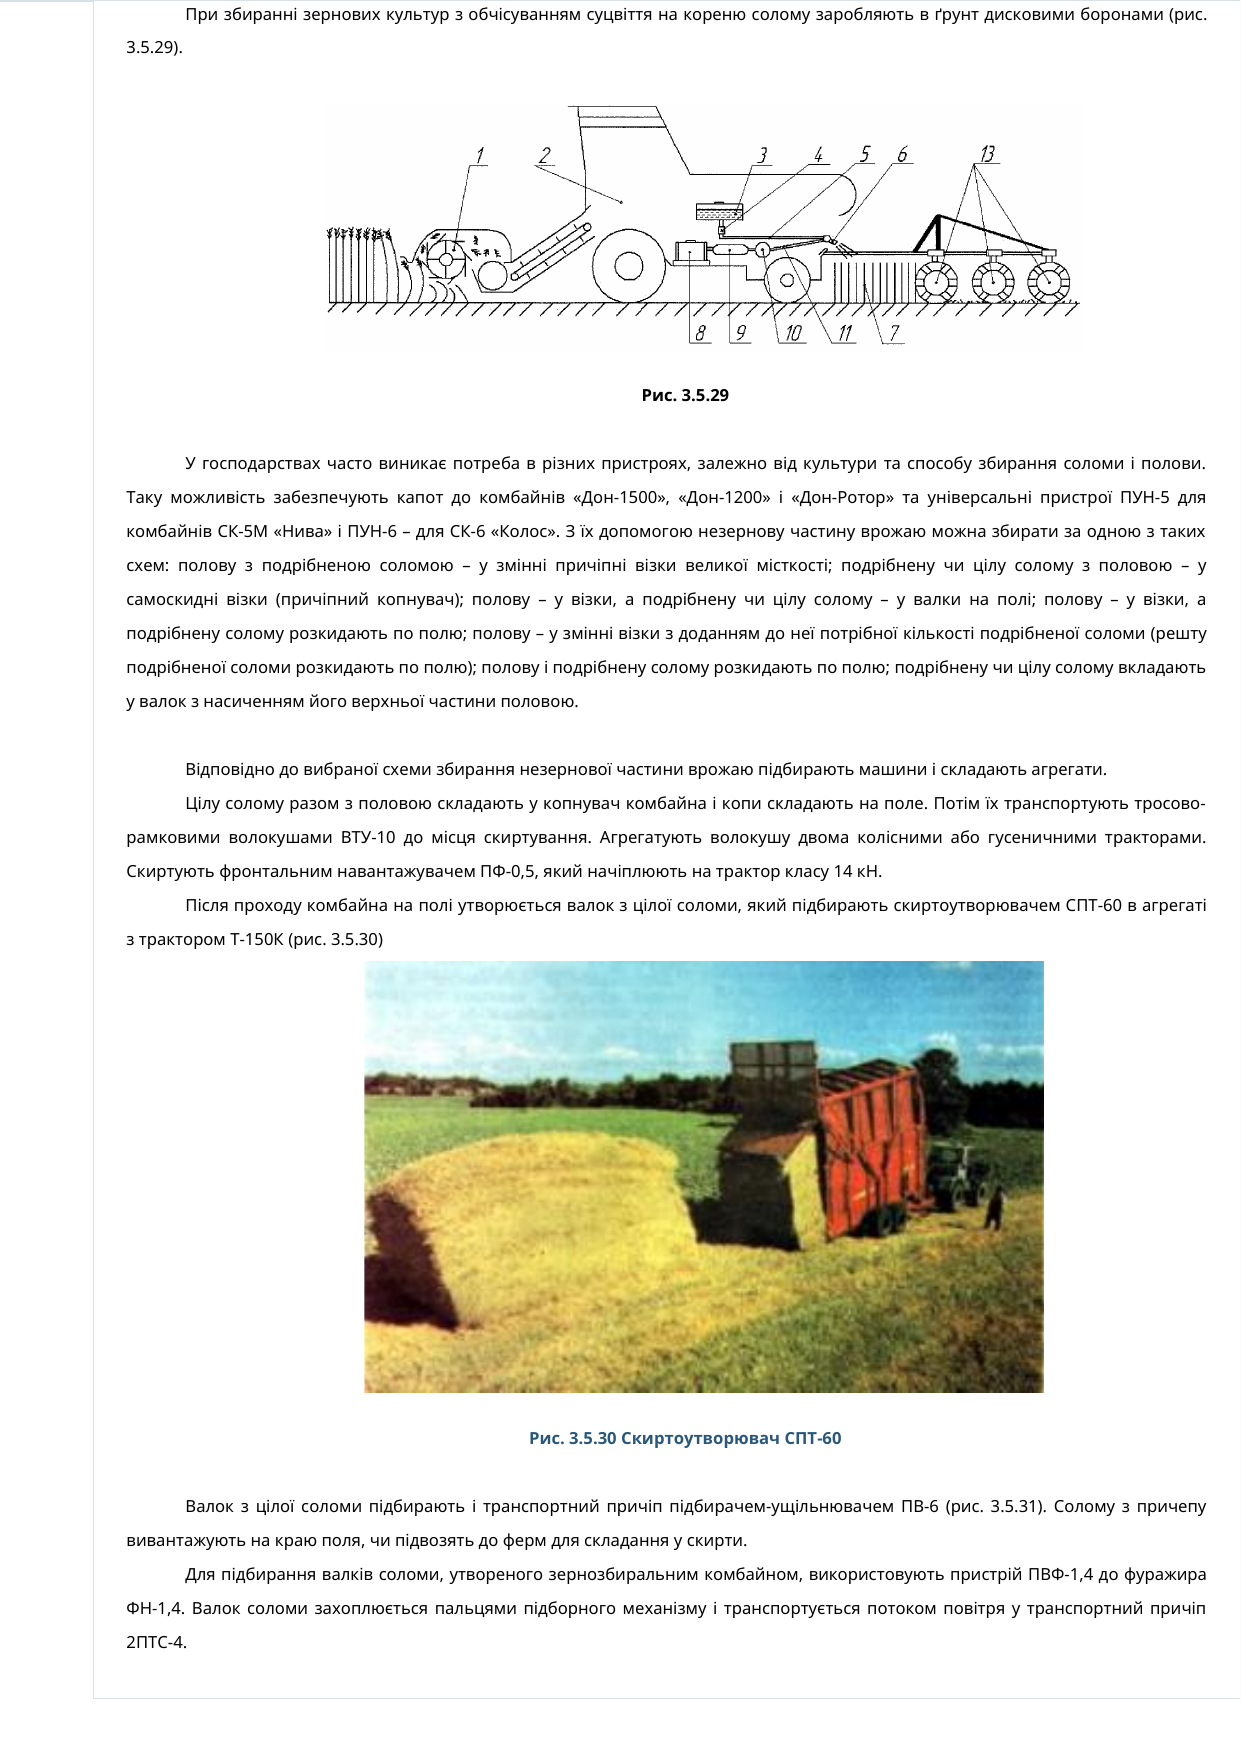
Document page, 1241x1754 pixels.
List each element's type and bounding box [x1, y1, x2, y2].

picture [364, 961, 1044, 1393]
table_cell [94, 1, 1240, 1698]
picture [324, 103, 1084, 351]
